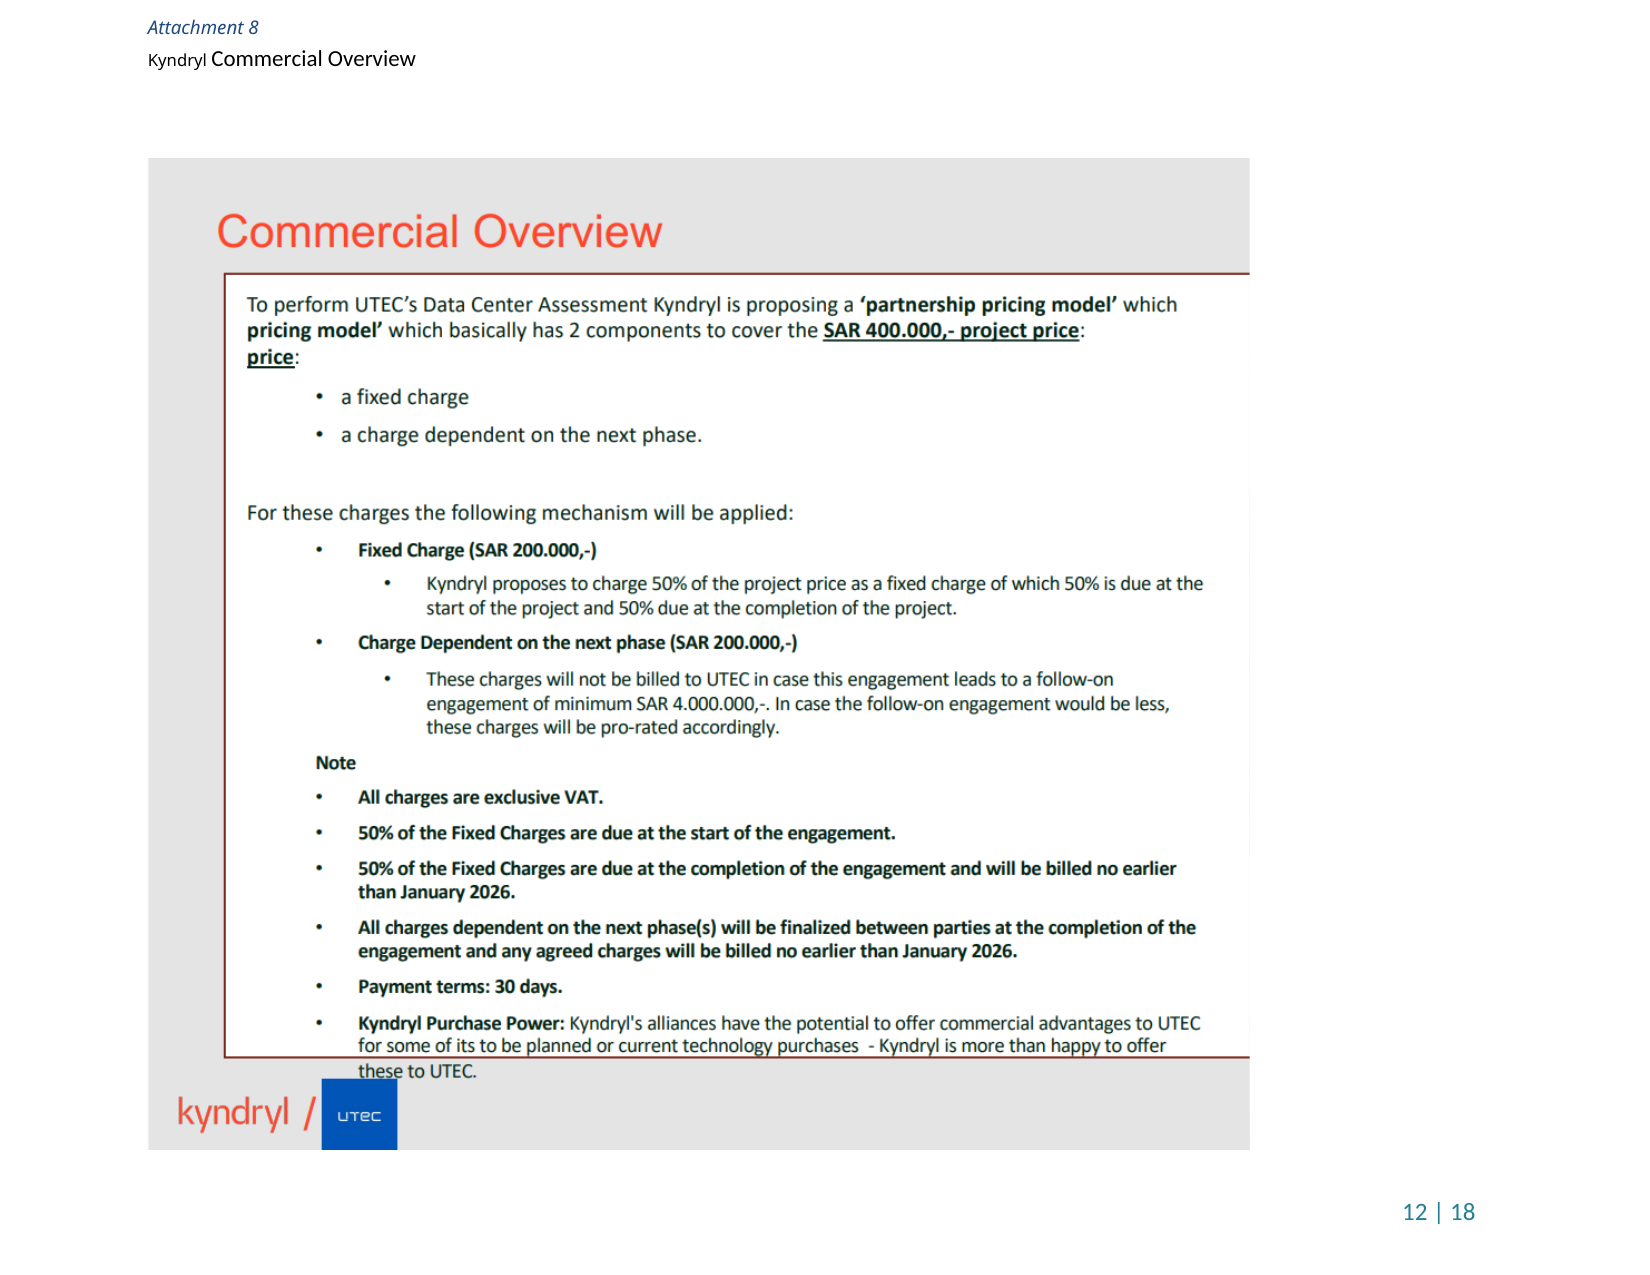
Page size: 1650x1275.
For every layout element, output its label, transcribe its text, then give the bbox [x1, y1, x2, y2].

text Kyndryl Commercial Overview [148, 44, 1502, 72]
picture [147, 158, 1250, 1150]
text Attachment 8 [148, 15, 1502, 40]
